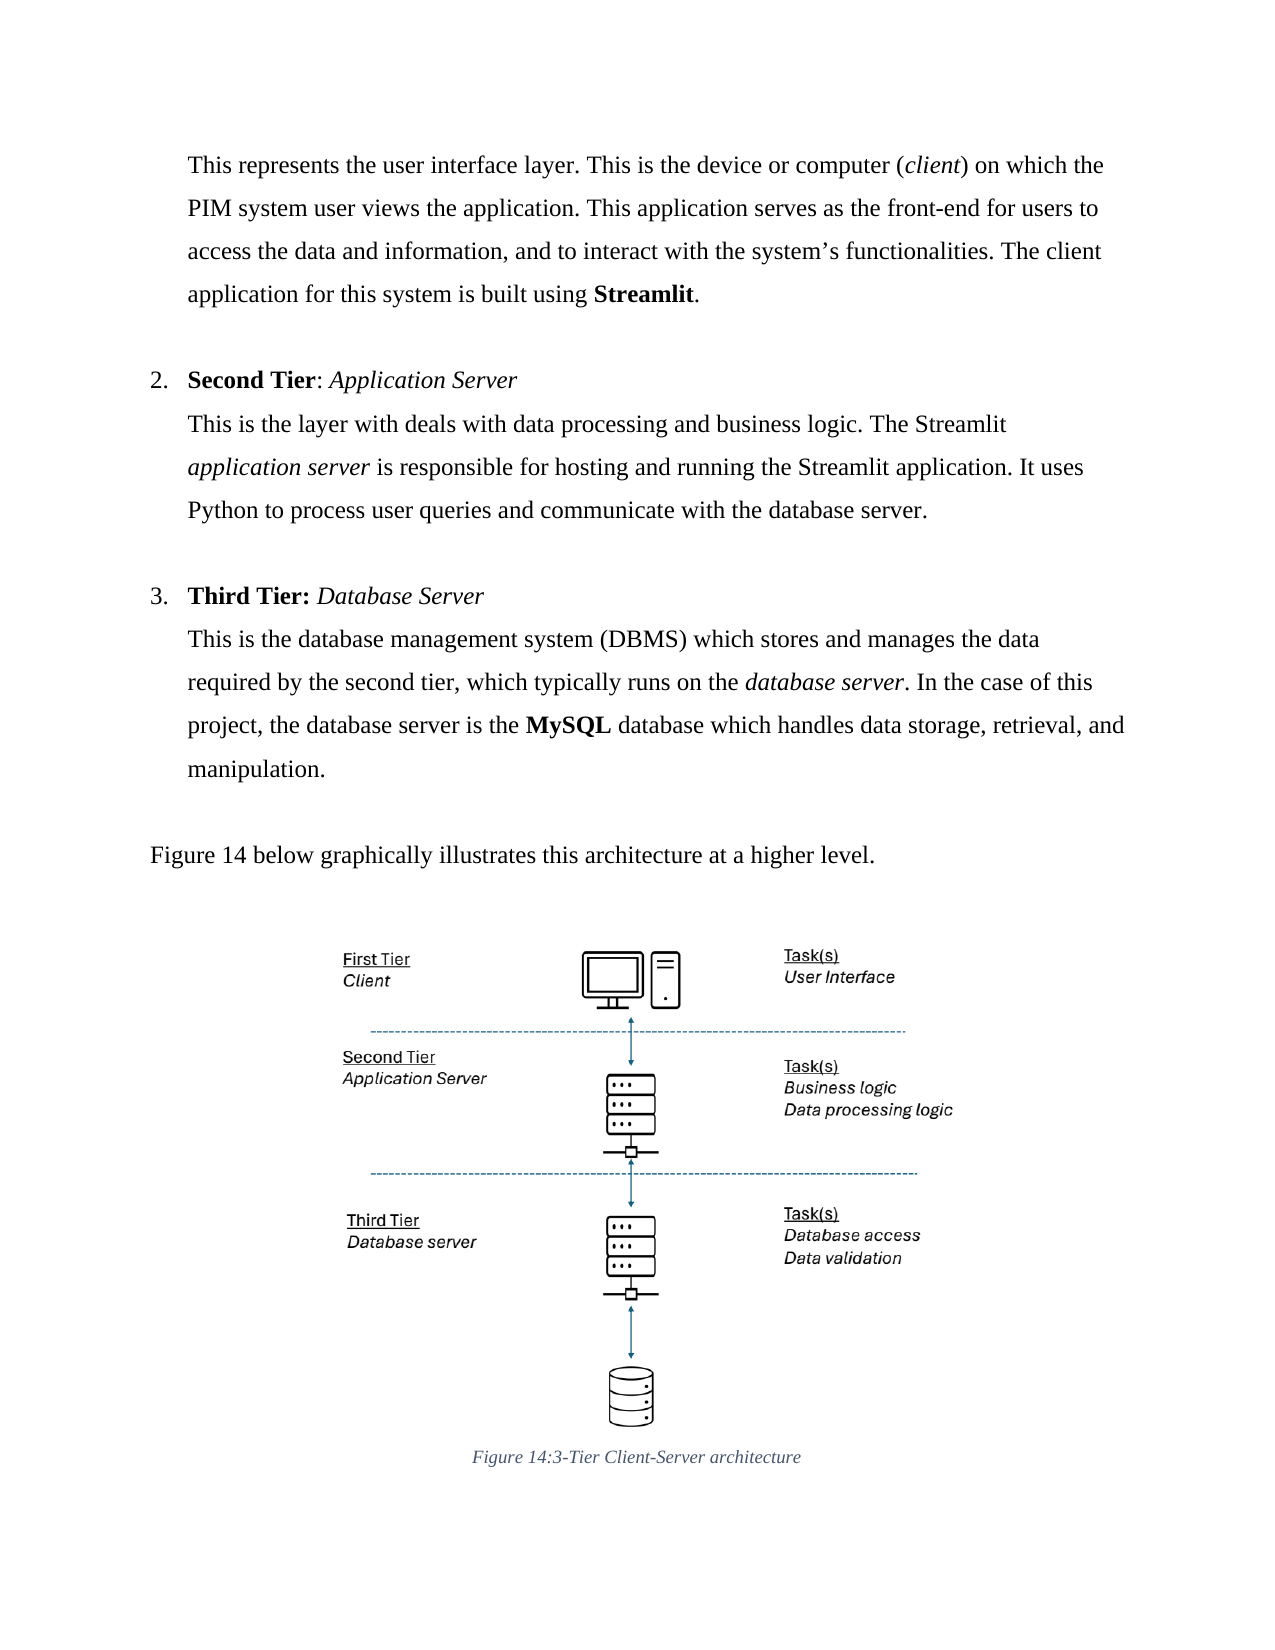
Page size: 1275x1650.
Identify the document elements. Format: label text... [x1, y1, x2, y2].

list This is the database management system (DBMS) which stores and manages the data required by the second tier, which typically runs on the database server. In the case of this project, the database server is the MySQL database which handles data storage, retrieval, and manipulation. [187, 624, 1125, 782]
list Third Tier: Database Server [150, 581, 1125, 610]
list This represents the user interface layer. This is the device or computer (client) on which the PIM system user views the application. This application serves as the front-end for users to access the data and information, and to interact with the system’s functionalities. The client application for this system is built using Streamlit. [187, 150, 1125, 308]
list Second Tier: Application Server [150, 366, 1125, 394]
text Figure 14 below graphically illustrates this architecture at a higher level. [150, 840, 1125, 869]
text Figure 14:3-Tier Client-Server architecture [150, 1446, 1125, 1467]
list This is the layer with deals with data processing and business logic. The Streamlit application server is responsible for hosting and running the Streamlit application. It uses Python to process user queries and communicate with the database server. [187, 409, 1125, 524]
